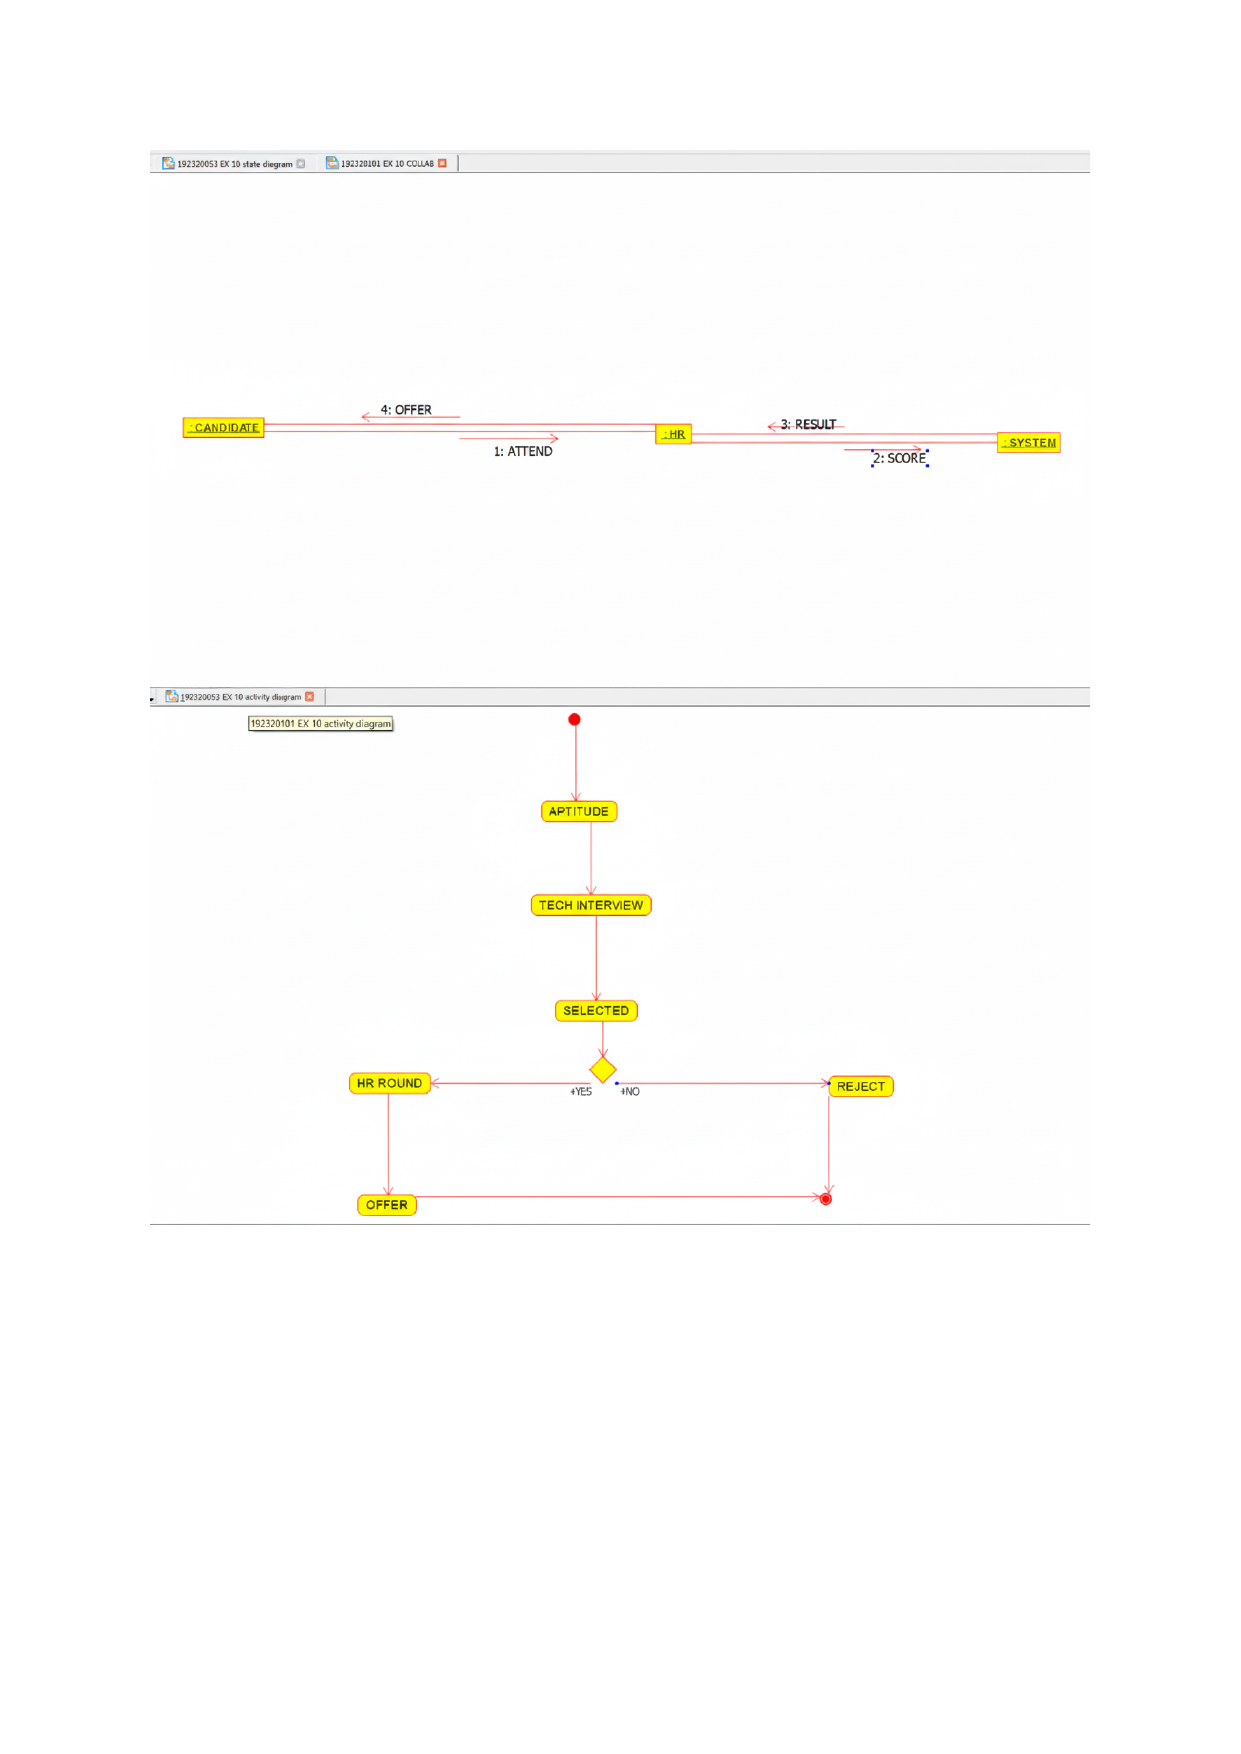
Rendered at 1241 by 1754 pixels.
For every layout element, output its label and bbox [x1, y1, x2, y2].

picture [150, 150, 1091, 1225]
